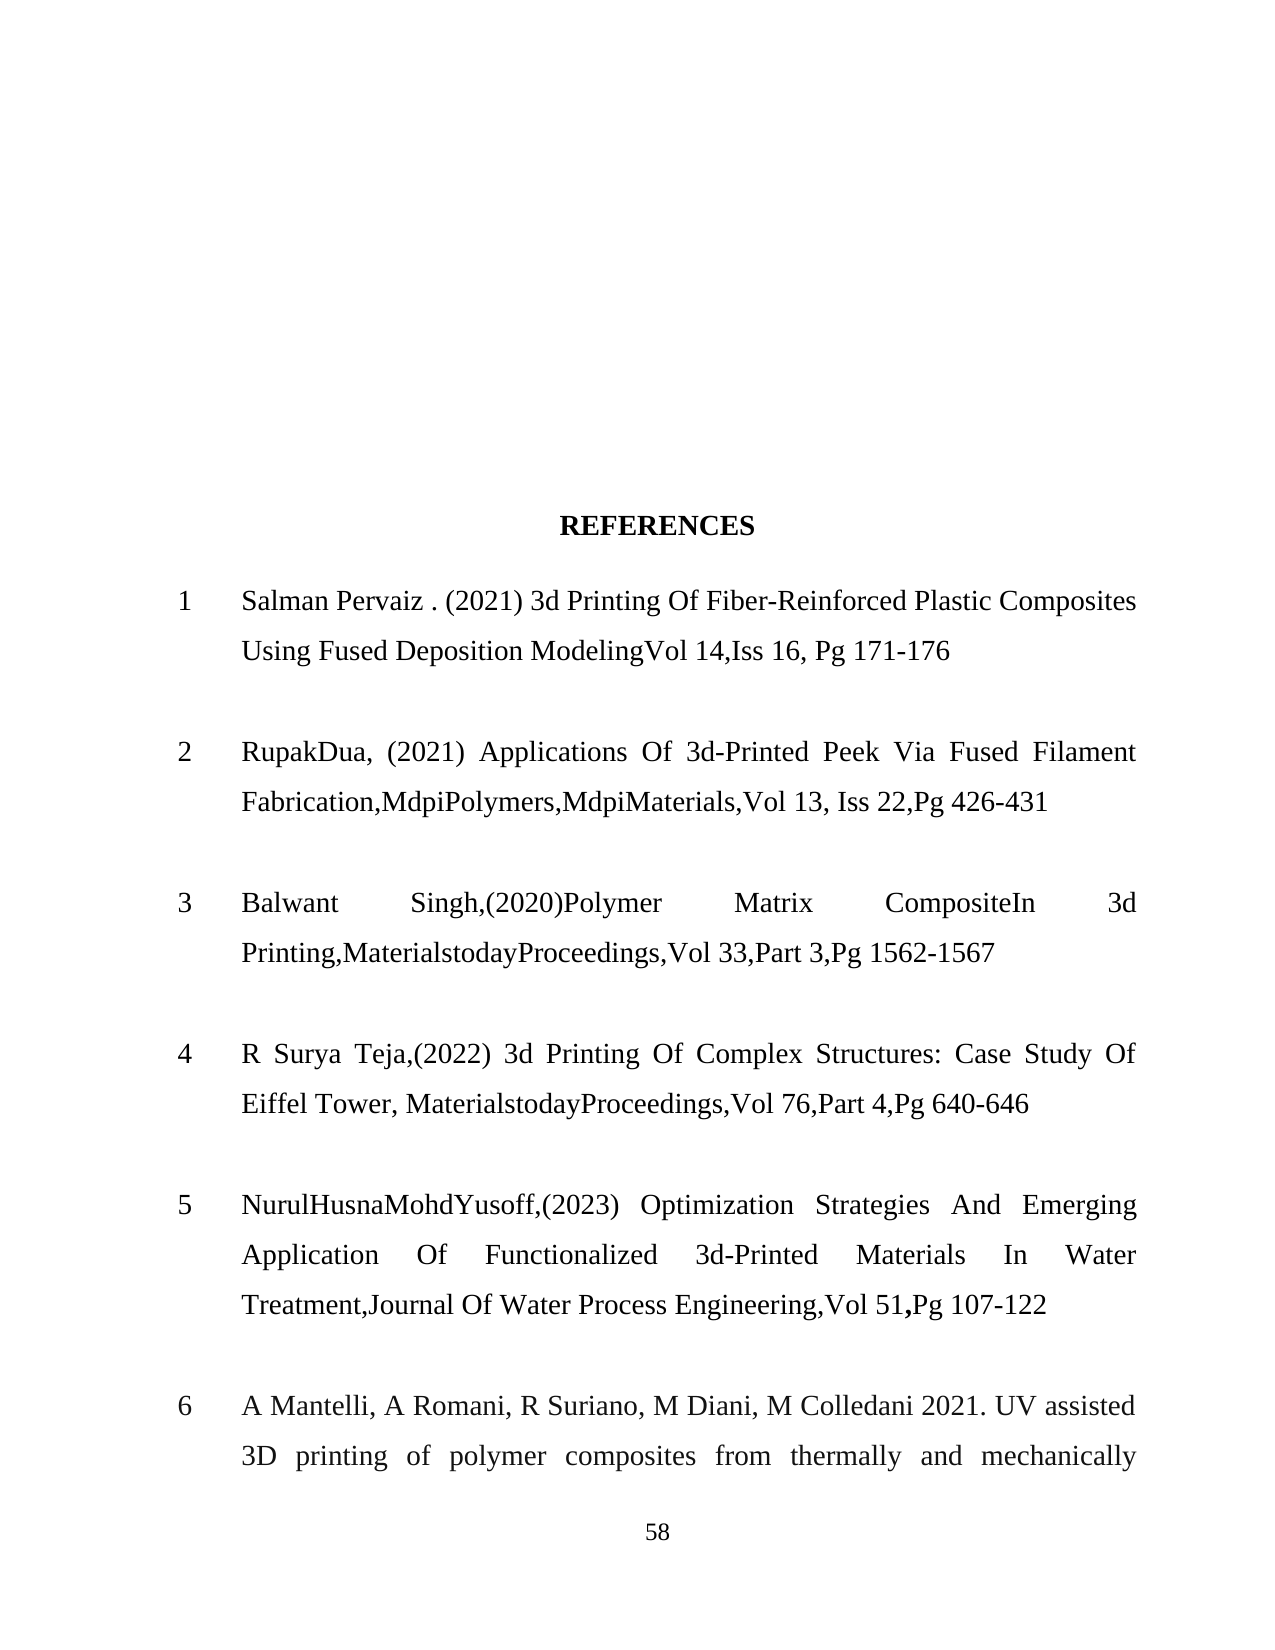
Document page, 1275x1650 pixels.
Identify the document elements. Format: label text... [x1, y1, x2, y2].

list Balwant Singh,(2020)Polymer Matrix CompositeIn 3d Printing,MaterialstodayProceedings,Vol 33,Part 3,Pg 1562-1567 [177, 885, 1137, 969]
list R Surya Teja,(2022) 3d Printing Of Complex Structures: Case Study Of Eiffel Tower, MaterialstodayProceedings,Vol 76,Part 4,Pg 640-646 [177, 1036, 1137, 1120]
text REFERENCES [177, 508, 1137, 541]
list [177, 1388, 1137, 1472]
list RupakDua, (2021) Applications Of 3d-Printed Peek Via Fused Filament Fabrication,MdpiPolymers,MdpiMaterials,Vol 13, Iss 22,Pg 426-431 [177, 734, 1137, 818]
list NurulHusnaMohdYusoff,(2023) Optimization Strategies And Emerging Application Of Functionalized 3d-Printed Materials In Water Treatment,Journal Of Water Process Engineering,Vol 51,Pg 107-122 [177, 1187, 1137, 1321]
list Salman Pervaiz . (2021) 3d Printing Of Fiber-Reinforced Plastic Composites Using Fused Deposition ModelingVol 14,Iss 16, Pg 171-176 [177, 583, 1137, 667]
